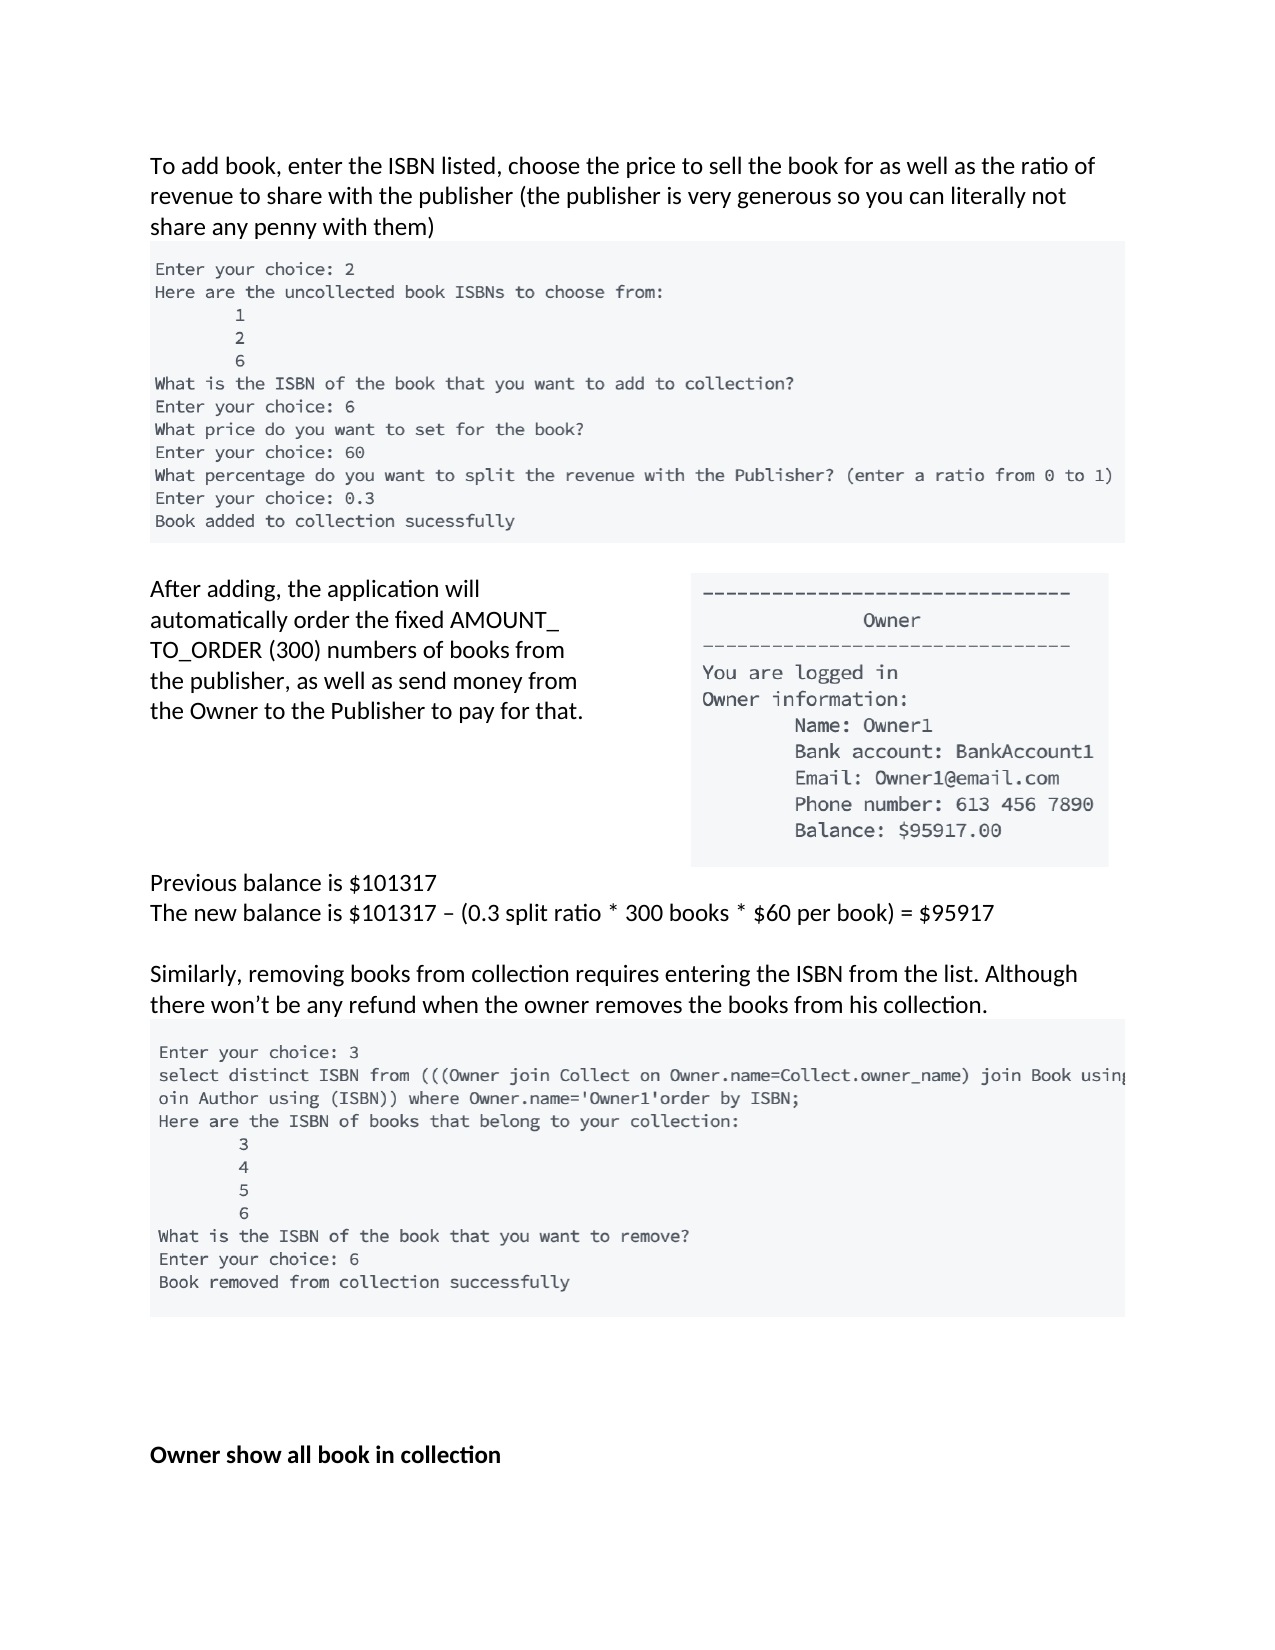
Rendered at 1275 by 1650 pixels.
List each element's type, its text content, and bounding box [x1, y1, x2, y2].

picture [690, 573, 1109, 867]
text Previous balance is $101317 [150, 867, 1125, 898]
text Owner show all book in collection [150, 1439, 1125, 1470]
picture [150, 1019, 1125, 1317]
text To add book, enter the ISBN listed, choose the price to sell the book for as well as the ratio of revenue to share with the publisher (the publisher is very generous so you can literally not share any penny with them) [150, 150, 1125, 241]
text After adding, the application will automatically order the fixed AMOUNT_ TO_ORDER (300) numbers of books from the publisher, as well as send money from the Owner to the Publisher to pay for that. [150, 573, 601, 726]
text The new balance is $101317 – (0.3 split ratio * 300 books * $60 per book) = $95917 [150, 898, 1125, 928]
picture [150, 241, 1125, 543]
text Similarly, removing books from collection requires entering the ISBN from the list. Although there won’t be any refund when the owner removes the books from his collection. [150, 959, 1125, 1019]
